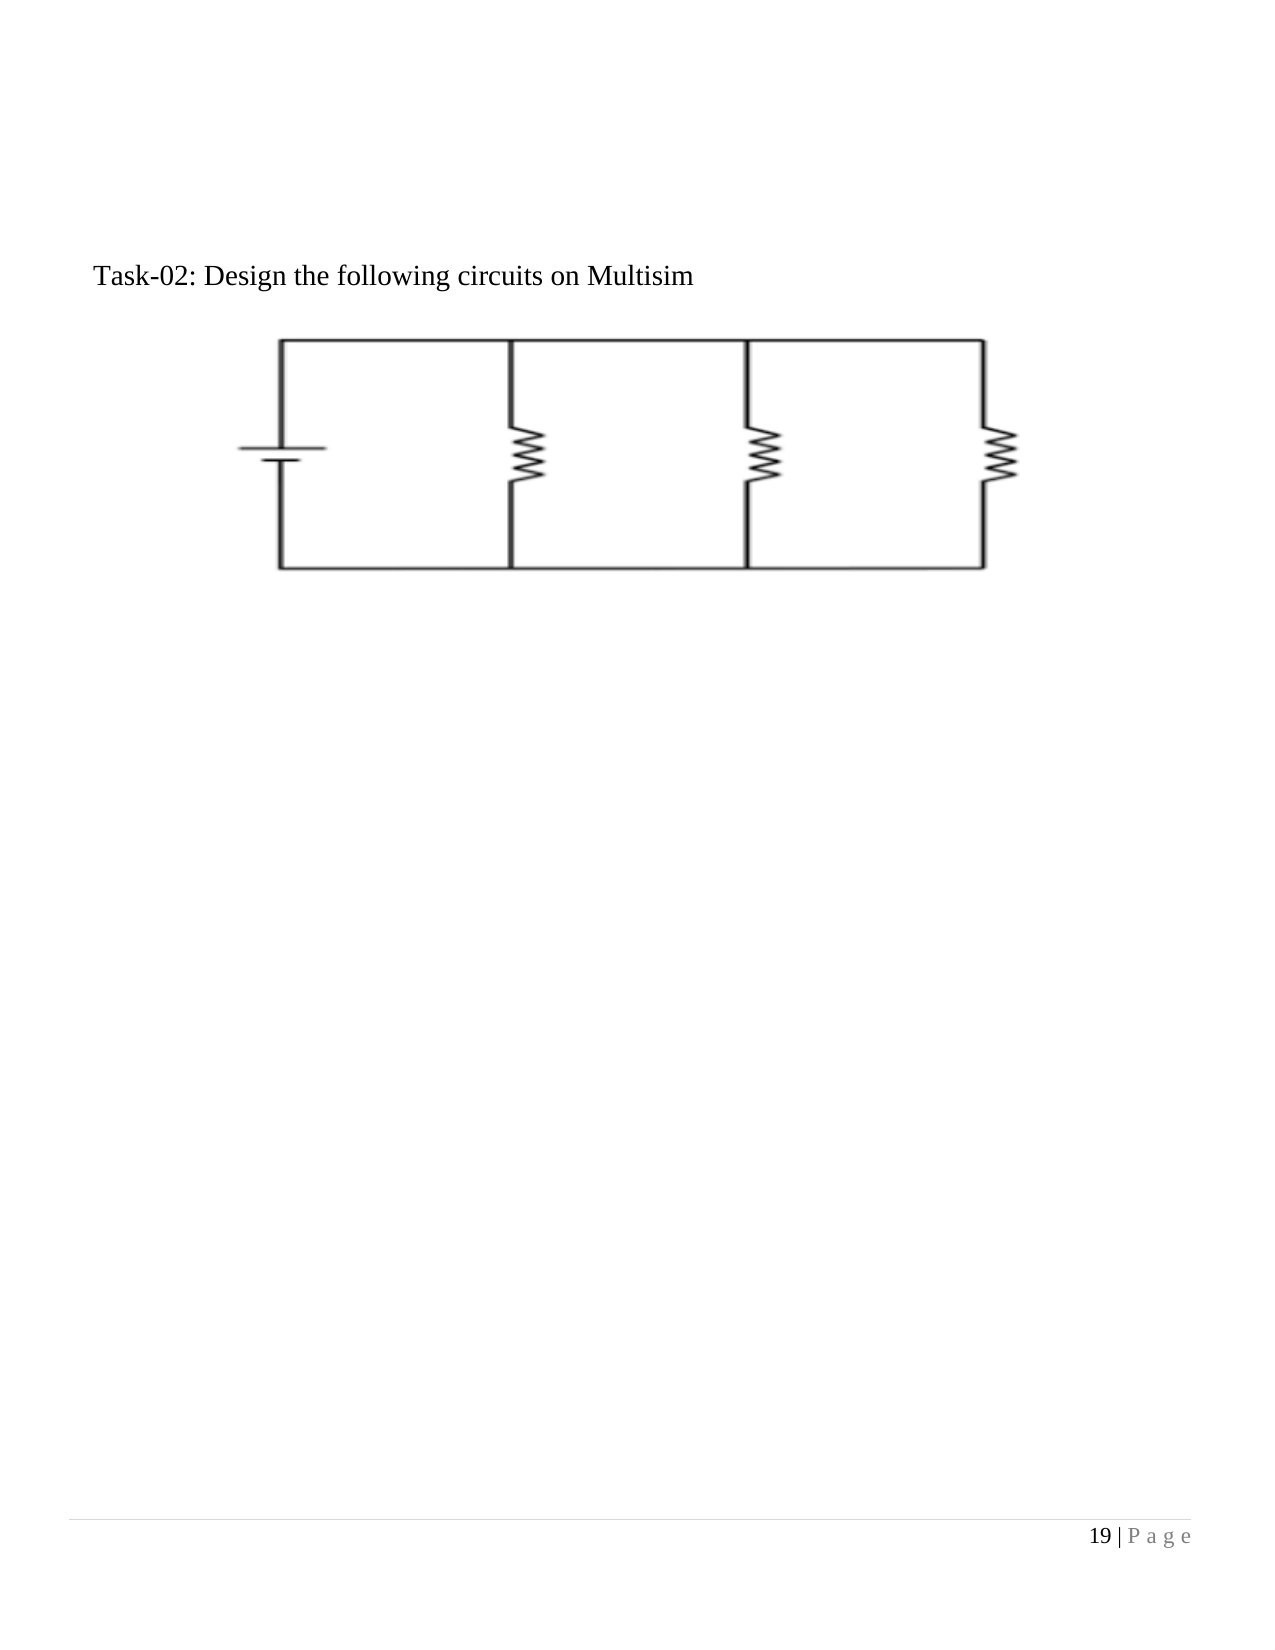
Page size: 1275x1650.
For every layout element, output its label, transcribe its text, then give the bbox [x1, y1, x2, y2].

picture [219, 308, 1040, 584]
text Task-02: Design the following circuits on Multisim [93, 258, 1191, 292]
